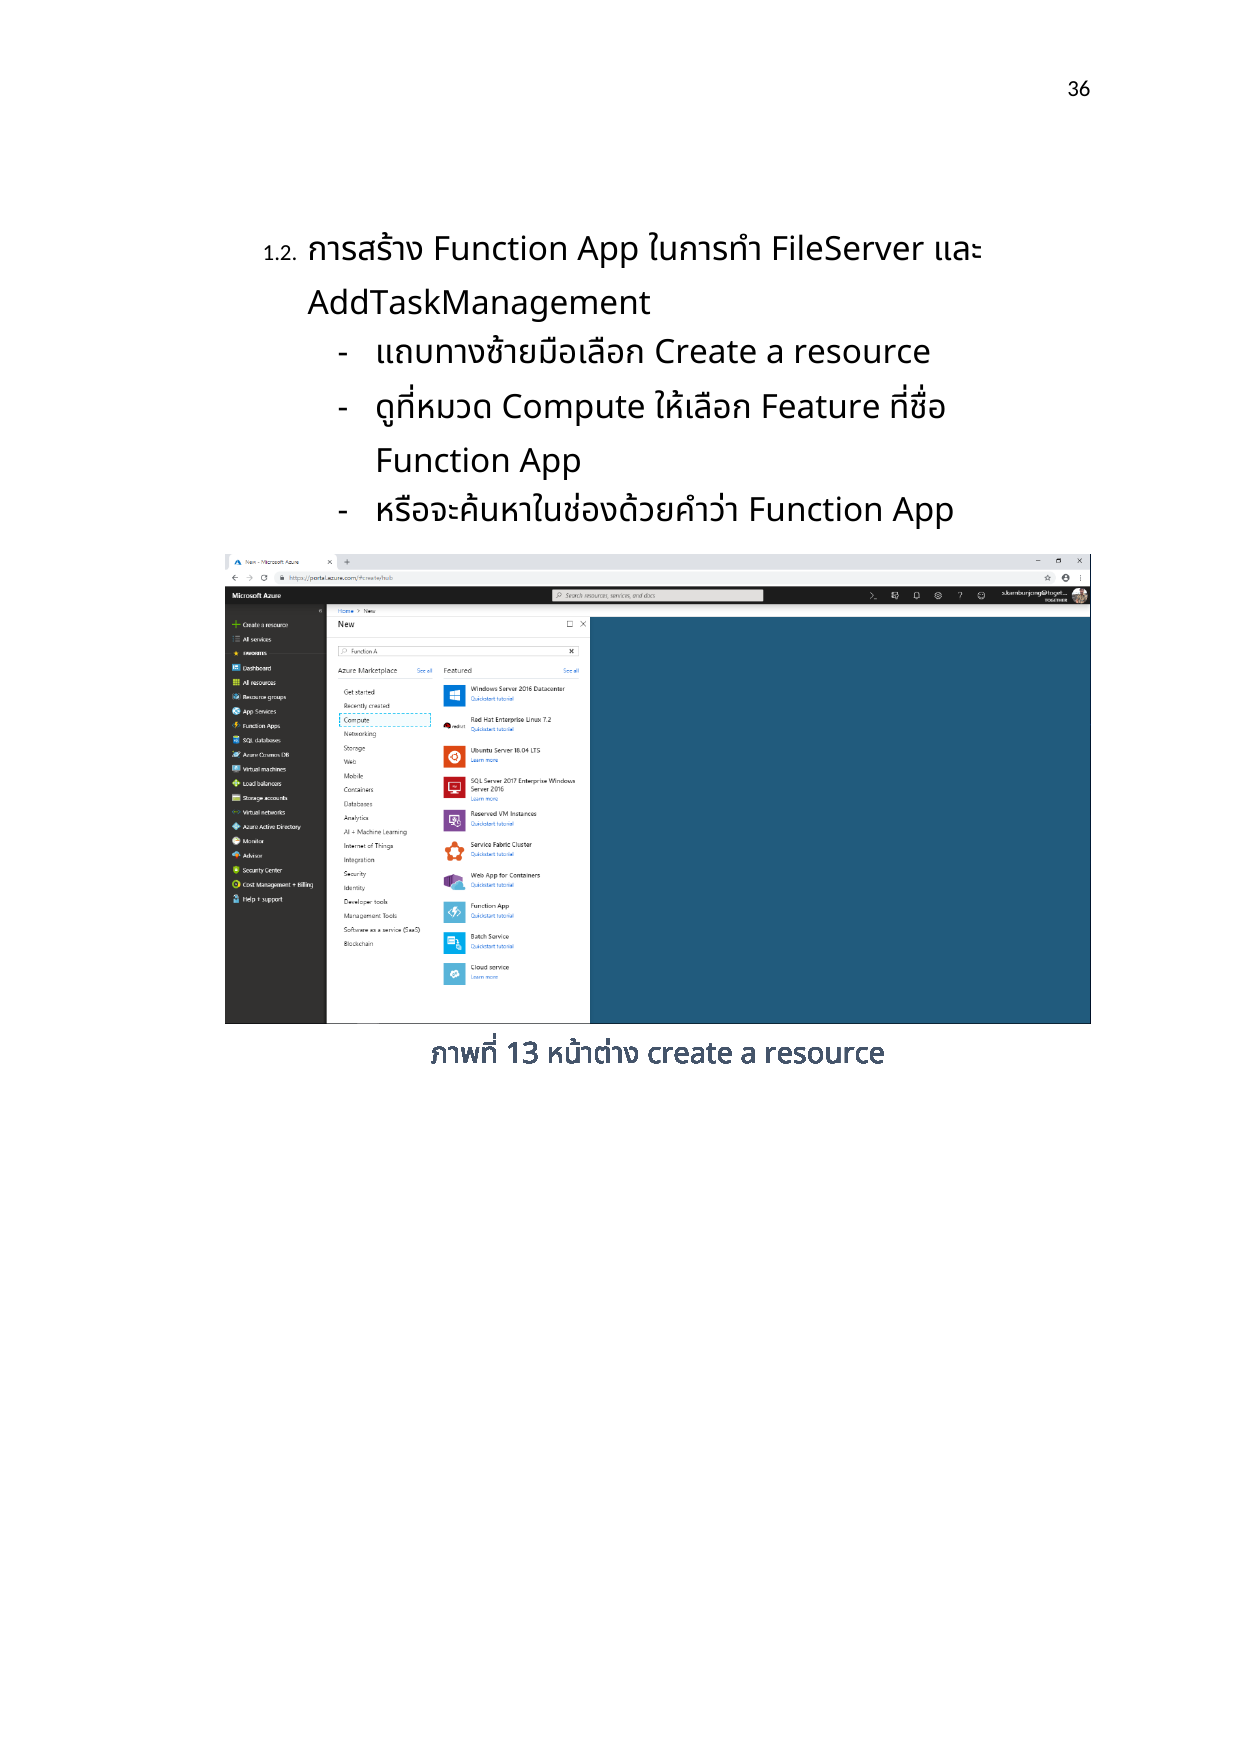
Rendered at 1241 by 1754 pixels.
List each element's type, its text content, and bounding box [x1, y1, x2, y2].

list ดูที่หมวด Compute ให้เลือก Feature ที่ชื่อ Function App [337, 383, 1090, 482]
list แถบทางซ้ายมือเลือก Create a resource [337, 328, 1090, 379]
list หรือจะค้นหาในช่องด้วยคำว่า Function App [337, 486, 1090, 536]
picture [225, 554, 1091, 1024]
list การสร้าง Function App ในการทำ FileServer และ AddTaskManagement [262, 225, 1090, 324]
